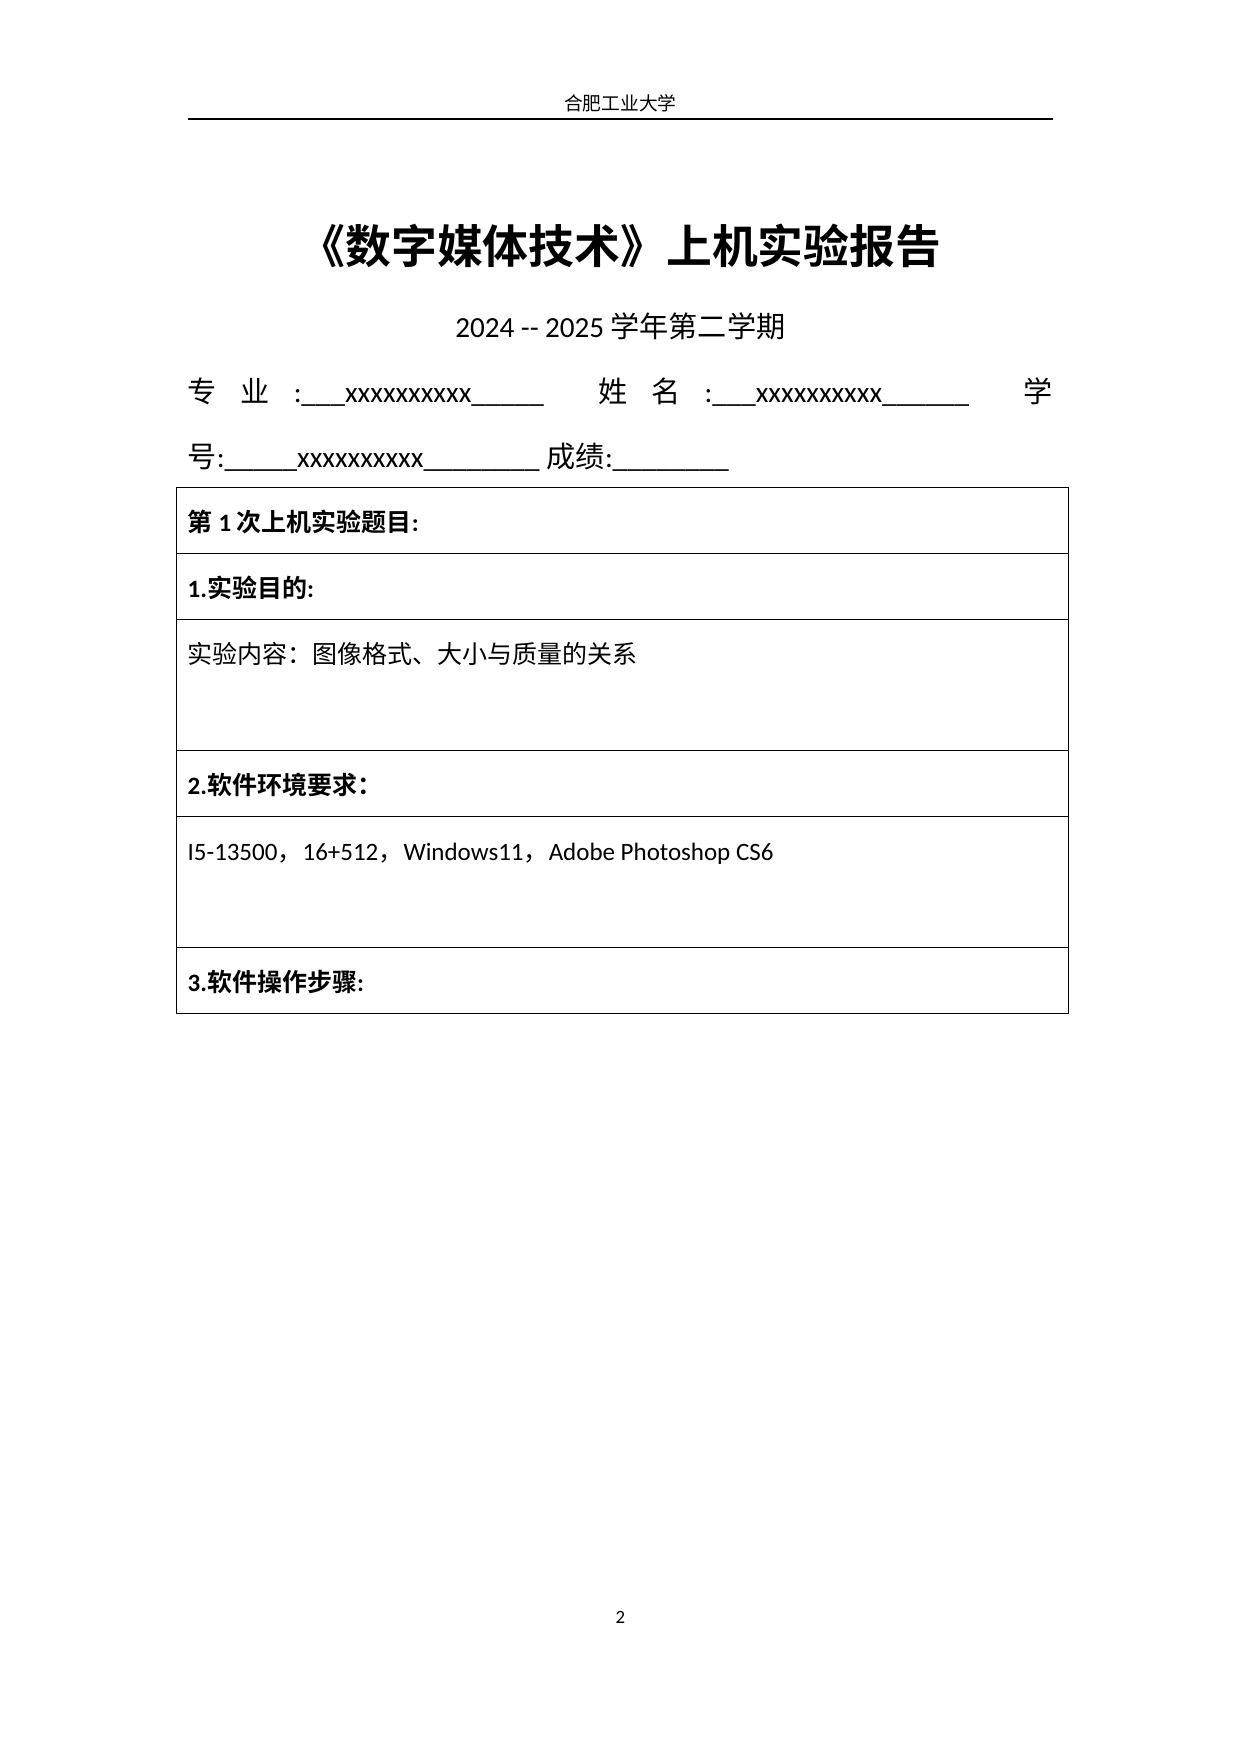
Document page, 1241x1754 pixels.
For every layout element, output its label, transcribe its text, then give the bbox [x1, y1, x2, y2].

table_cell 1.实验目的: [177, 554, 1068, 619]
table_cell 3.软件操作步骤: [177, 948, 1068, 1013]
text 2024 -- 2025学年第二学期 [187, 292, 1053, 357]
text 专业:___xxxxxxxxxx_____ 姓名:___xxxxxxxxxx______ 学号:_____xxxxxxxxxx________ 成绩:________ [187, 357, 1053, 487]
table_cell 实验内容：图像格式、大小与质量的关系 [177, 620, 1068, 750]
table_cell I5-13500，16+512，Windows11，Adobe Photoshop CS6 [177, 817, 1068, 947]
text 《数字媒体技术》上机实验报告 [187, 194, 1053, 292]
table_header 第 1 次上机实验题目: [177, 488, 1068, 553]
table_cell 2.软件环境要求： [177, 751, 1068, 816]
